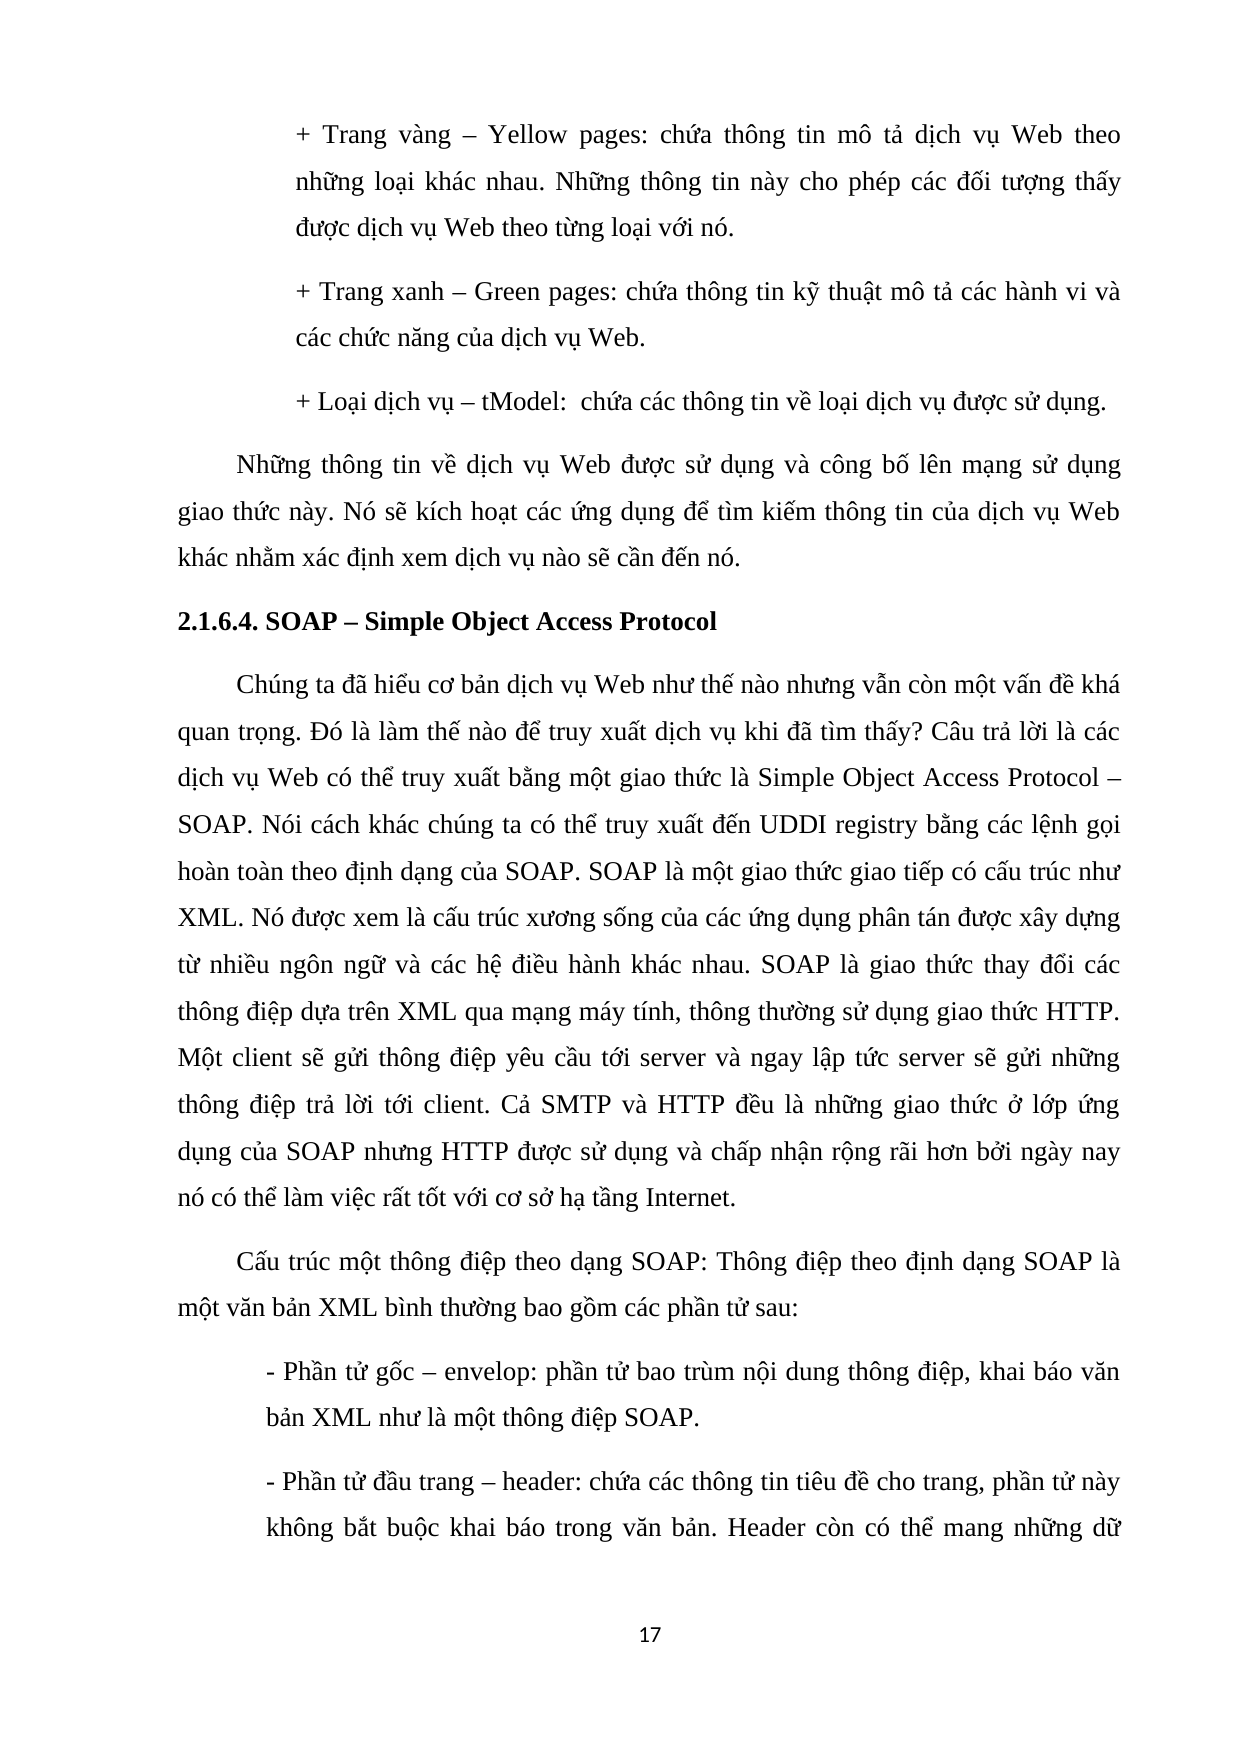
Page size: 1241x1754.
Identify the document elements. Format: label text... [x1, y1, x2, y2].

text Những thông tin về dịch vụ Web được sử dụng và công bố lên mạng sử dụng giao thức này. Nó sẽ kích hoạt các ứng dụng để tìm kiếm thông tin của dịch vụ Web khác nhằm xác định xem dịch vụ nào sẽ cần đến nó. [177, 448, 1122, 573]
text Chúng ta đã hiểu cơ bản dịch vụ Web như thế nào nhưng vẫn còn một vấn đề khá quan trọng. Đó là làm thế nào để truy xuất dịch vụ khi đã tìm thấy? Câu trả lời là các dịch vụ Web có thể truy xuất bằng một giao thức là Simple Object Access Protocol – SOAP. Nói cách khác chúng ta có thể truy xuất đến UDDI registry bằng các lệnh gọi hoàn toàn theo định dạng của SOAP. SOAP là một giao thức giao tiếp có cấu trúc như XML. Nó được xem là cấu trúc xương sống của các ứng dụng phân tán được xây dựng từ nhiều ngôn ngữ và các hệ điều hành khác nhau. SOAP là giao thức thay đổi các thông điệp dựa trên XML qua mạng máy tính, thông thường sử dụng giao thức HTTP. Một client sẽ gửi thông điệp yêu cầu tới server và ngay lập tức server sẽ gửi những thông điệp trả lời tới client. Cả SMTP và HTTP đều là những giao thức ở lớp ứng dụng của SOAP nhưng HTTP được sử dụng và chấp nhận rộng rãi hơn bởi ngày nay nó có thể làm việc rất tốt với cơ sở hạ tầng Internet. [177, 668, 1122, 1213]
text Cấu trúc một thông điệp theo dạng SOAP: Thông điệp theo định dạng SOAP là một văn bản XML bình thường bao gồm các phần tử sau: [177, 1245, 1122, 1323]
text 2.1.6.4. SOAP – Simple Object Access Protocol [177, 605, 1122, 636]
text - Phần tử gốc – envelop: phần tử bao trùm nội dung thông điệp, khai báo văn bản XML như là một thông điệp SOAP. [266, 1355, 1122, 1433]
text + Loại dịch vụ – tModel: chứa các thông tin về loại dịch vụ được sử dụng. [295, 385, 1122, 416]
text + Trang xanh – Green pages: chứa thông tin kỹ thuật mô tả các hành vi và các chức năng của dịch vụ Web. [295, 275, 1122, 353]
text + Trang vàng – Yellow pages: chứa thông tin mô tả dịch vụ Web theo những loại khác nhau. Những thông tin này cho phép các đối tượng thấy được dịch vụ Web theo từng loại với nó. [295, 118, 1122, 243]
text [266, 1465, 1122, 1543]
